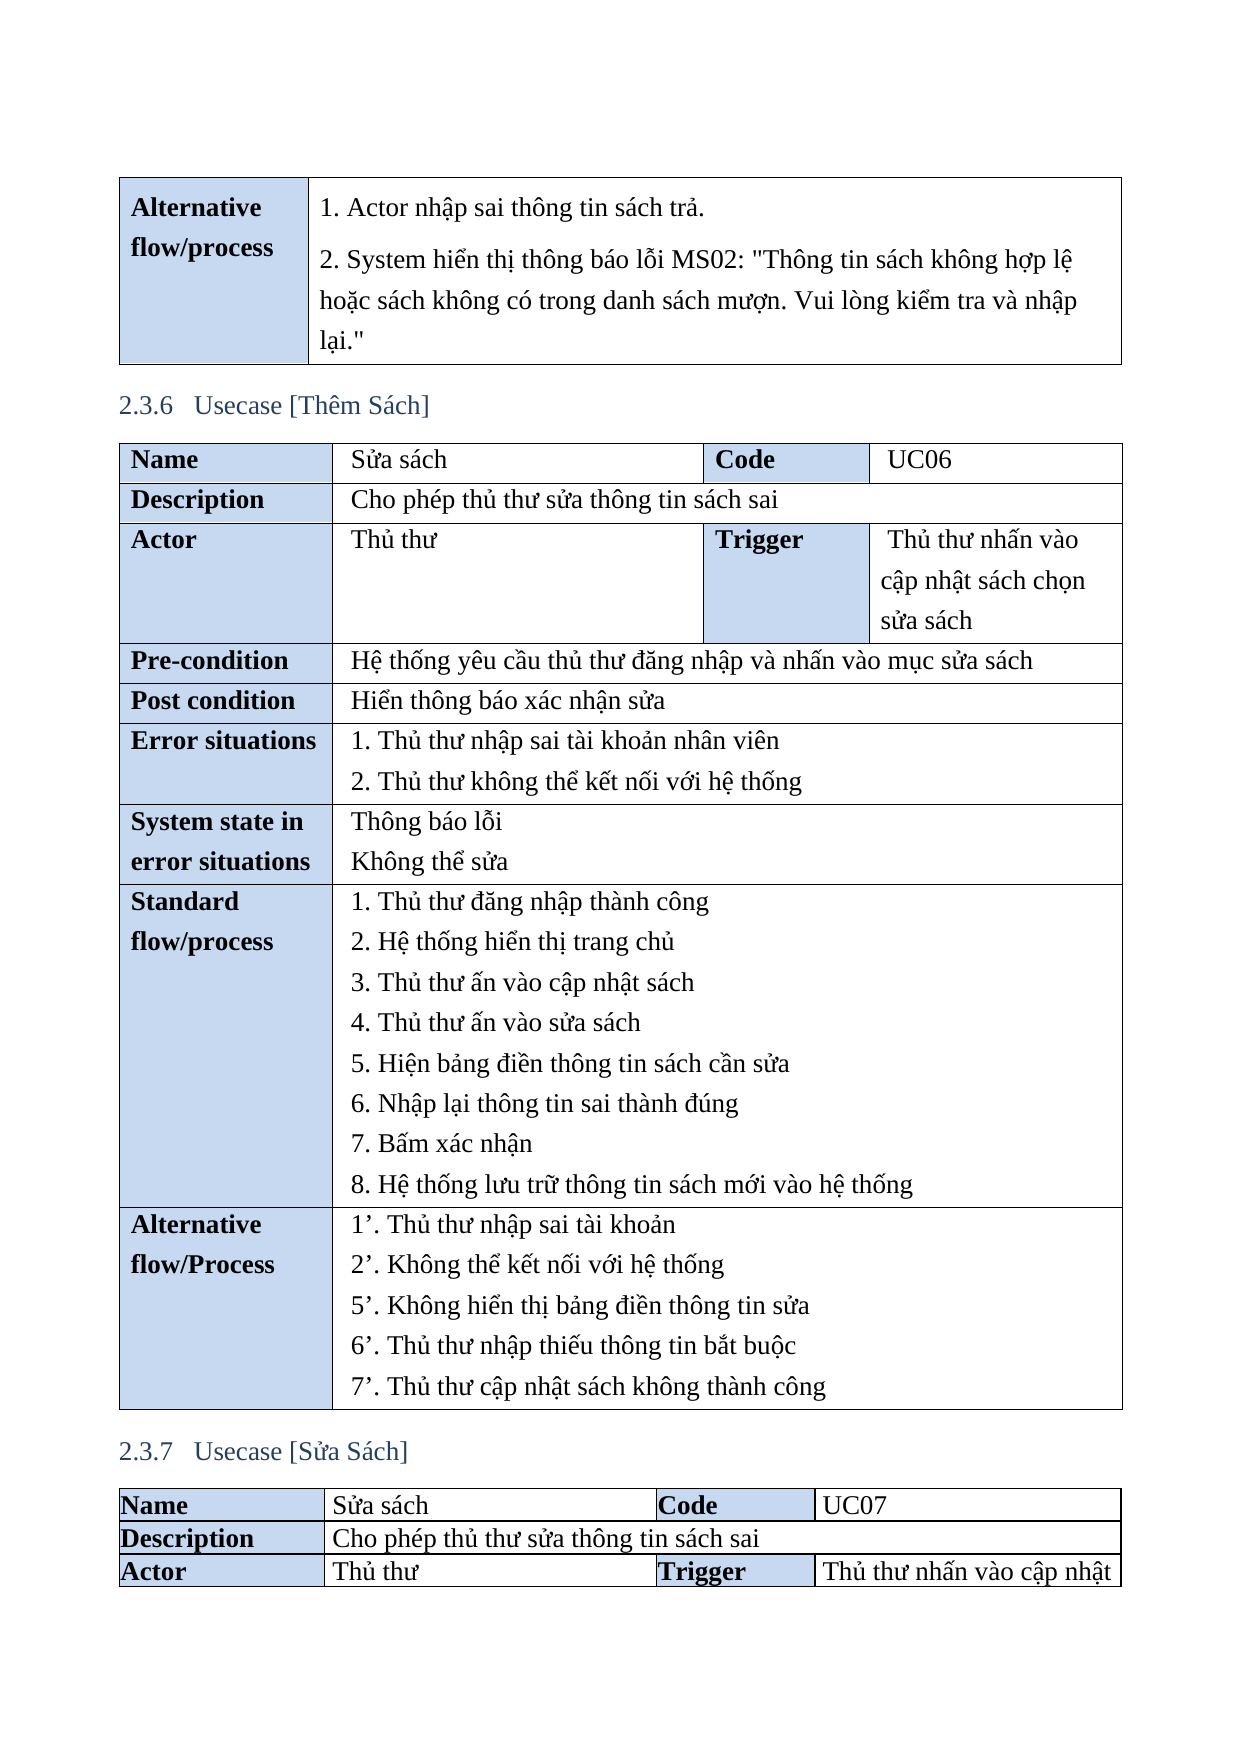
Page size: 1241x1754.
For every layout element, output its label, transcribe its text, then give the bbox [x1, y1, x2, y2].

table_cell Alternative flow/Process [120, 1208, 332, 1409]
table_cell 1. Thủ thư đăng nhập thành công 2. Hệ thống hiển thị trang chủ 3. Thủ thư ấn vào cập nhật sách 4. Thủ thư ấn vào sửa sách 5. Hiện bảng điền thông tin sách cần sửa 6. Nhập lại thông tin sai thành đúng 7. Bấm xác nhận 8. Hệ thống lưu trữ thông tin sách mới vào hệ thống [333, 885, 1122, 1207]
table_cell 1. Thủ thư nhập sai tài khoản nhân viên 2. Thủ thư không thể kết nối với hệ thống [333, 724, 1122, 804]
table_cell 1. Actor nhập sai thông tin sách trả. 2. System hiển thị thông báo lỗi MS02: "Thông tin sách không hợp lệ hoặc sách không có trong danh sách mượn. Vui lòng kiểm tra và nhập lại." [309, 178, 1121, 363]
table_cell Trigger [657, 1555, 814, 1586]
subtitle Usecase [Thêm Sách] [119, 389, 1122, 421]
table_header UC07 [816, 1489, 1120, 1520]
table_header Code [657, 1489, 814, 1520]
table_header Sửa sách [333, 444, 703, 482]
table_header Code [704, 444, 869, 482]
table_cell Post condition [120, 684, 332, 723]
table_cell Standard flow/process [120, 885, 332, 1207]
table_cell Alternative flow/process [120, 178, 308, 363]
table_header UC06 [870, 444, 1122, 482]
table_cell Description [120, 484, 332, 522]
table_cell Actor [120, 1555, 324, 1586]
subtitle Usecase [Sửa Sách] [119, 1435, 1122, 1466]
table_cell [816, 1555, 1120, 1586]
table_cell Error situations [120, 724, 332, 804]
table_cell Thủ thư [333, 524, 703, 643]
table_header Name [120, 1489, 324, 1520]
table_cell Hệ thống yêu cầu thủ thư đăng nhập và nhấn vào mục sửa sách [333, 644, 1122, 683]
table_cell Trigger [704, 524, 869, 643]
table_cell Thủ thư nhấn vào cập nhật sách chọn sửa sách [870, 524, 1122, 643]
table_cell Actor [120, 524, 332, 643]
table_cell Cho phép thủ thư sửa thông tin sách sai [333, 484, 1122, 522]
table_header Name [120, 444, 332, 482]
table_cell Pre-condition [120, 644, 332, 683]
table_cell Thông báo lỗi Không thể sửa [333, 805, 1122, 884]
table_cell System state in error situations [120, 805, 332, 884]
table_cell Thủ thư [325, 1555, 656, 1586]
table_cell Cho phép thủ thư sửa thông tin sách sai [325, 1522, 1120, 1553]
table_cell Hiển thông báo xác nhận sửa [333, 684, 1122, 723]
table_cell Description [120, 1522, 324, 1553]
table_header Sửa sách [325, 1489, 656, 1520]
table_cell 1’. Thủ thư nhập sai tài khoản 2’. Không thể kết nối với hệ thống 5’. Không hiển thị bảng điền thông tin sửa 6’. Thủ thư nhập thiếu thông tin bắt buộc 7’. Thủ thư cập nhật sách không thành công [333, 1208, 1122, 1409]
